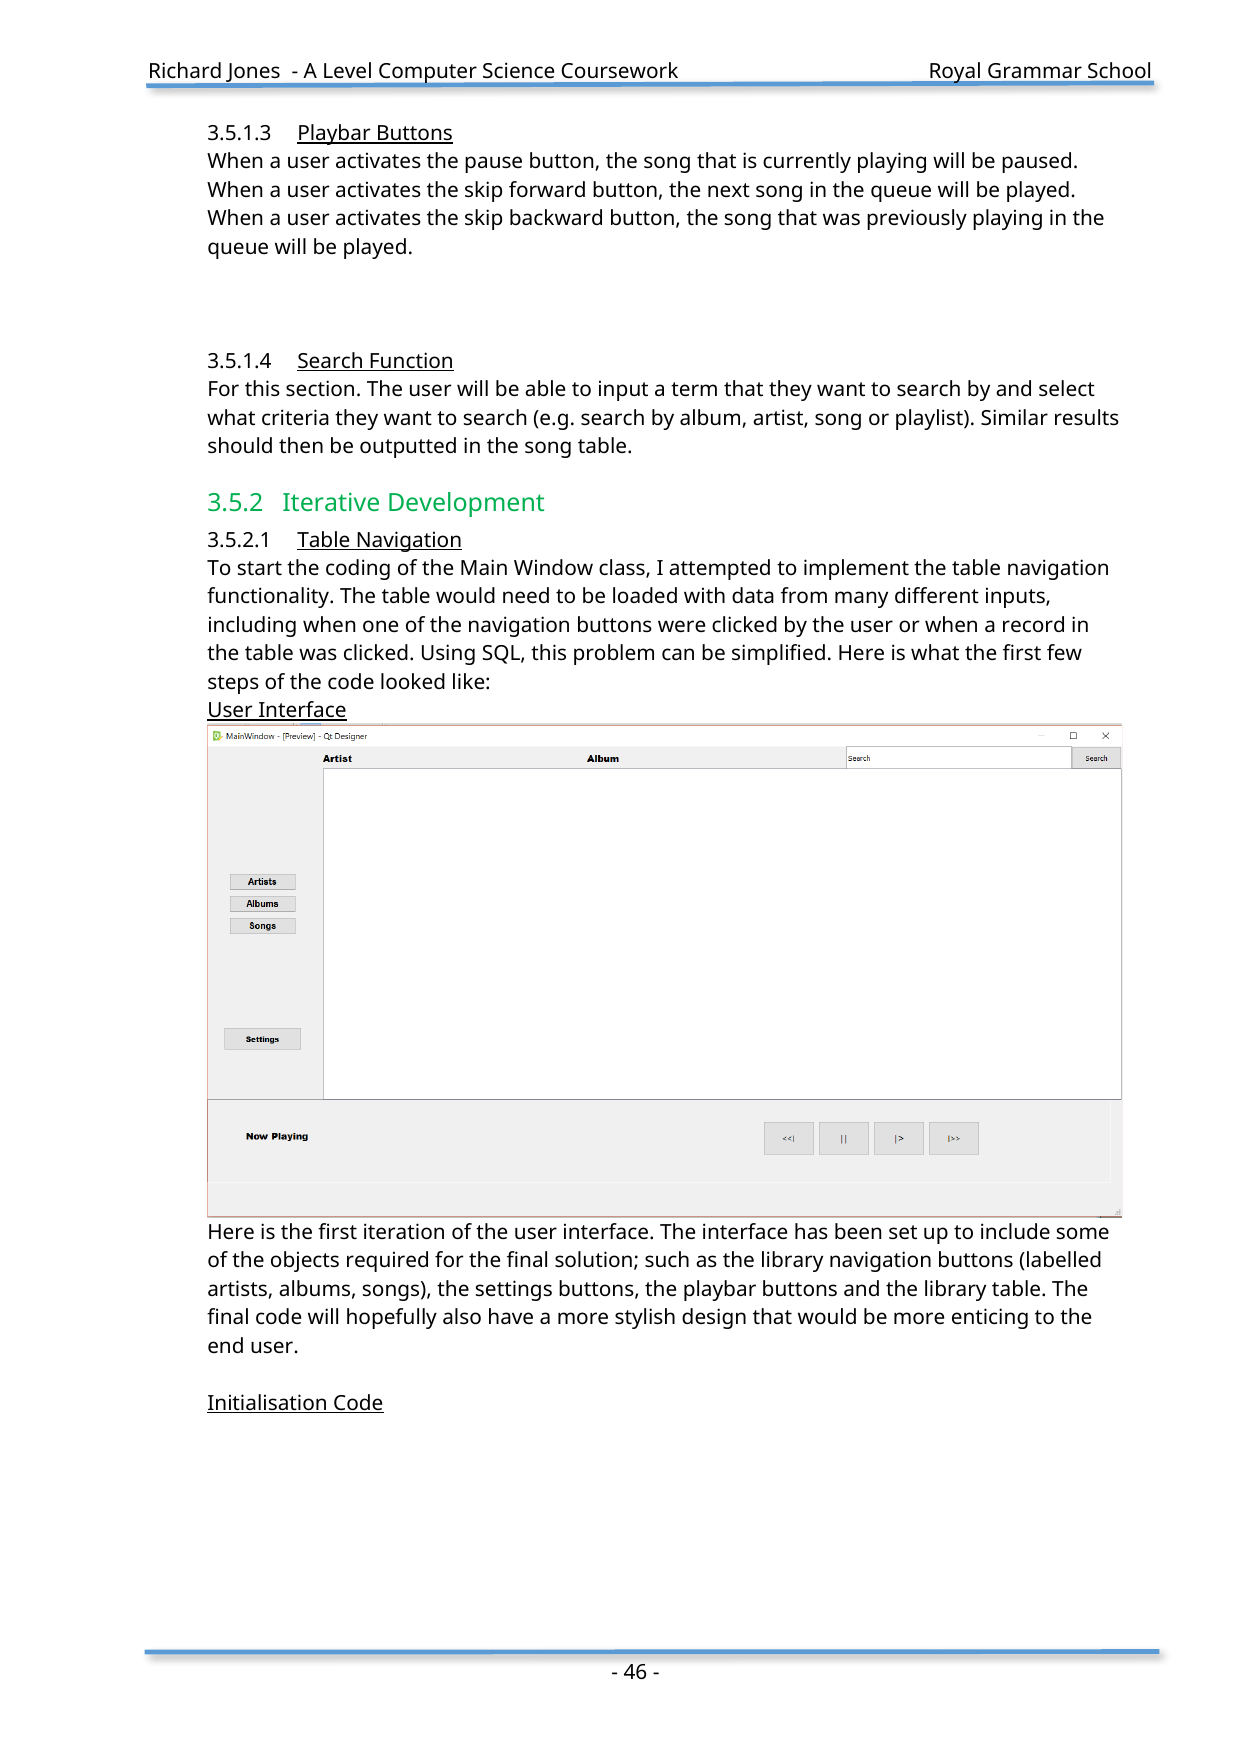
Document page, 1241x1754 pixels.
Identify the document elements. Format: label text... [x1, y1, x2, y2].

text To start the coding of the Main Window class, I attempted to implement the table navigation functionality. The table would need to be loaded with data from many different inputs, including when one of the navigation buttons were clicked by the user or when a record in the table was clicked. Using SQL, this problem can be simplified. Here is what the first few steps of the code looked like: [207, 553, 1122, 695]
text User Interface [207, 695, 1122, 723]
text For this section. The user will be able to input a term that they want to search by and select what criteria they want to search (e.g. search by album, artist, song or playlist). Similar results should then be outputted in the song table. [207, 374, 1122, 459]
text When a user activates the pause button, the song that is currently playing will be paused. When a user activates the skip forward button, the next song in the queue will be played. When a user activates the skip backward button, the song that was previously playing in the queue will be played. [207, 147, 1122, 260]
text Initialisation Code [207, 1388, 1122, 1416]
subtitle Table Navigation [207, 525, 1122, 553]
subtitle Playbar Buttons [207, 118, 1122, 147]
subtitle Search Function [207, 346, 1122, 374]
text Here is the first iteration of the user interface. The interface has been set up to include some of the objects required for the final solution; such as the library navigation buttons (labelled artists, albums, songs), the settings buttons, the playbar buttons and the library table. The final code will hopefully also have a more stylish design that would be more enticing to the end user. [207, 1218, 1122, 1359]
picture [207, 723, 1123, 1218]
subtitle Iterative Development [207, 484, 1122, 518]
